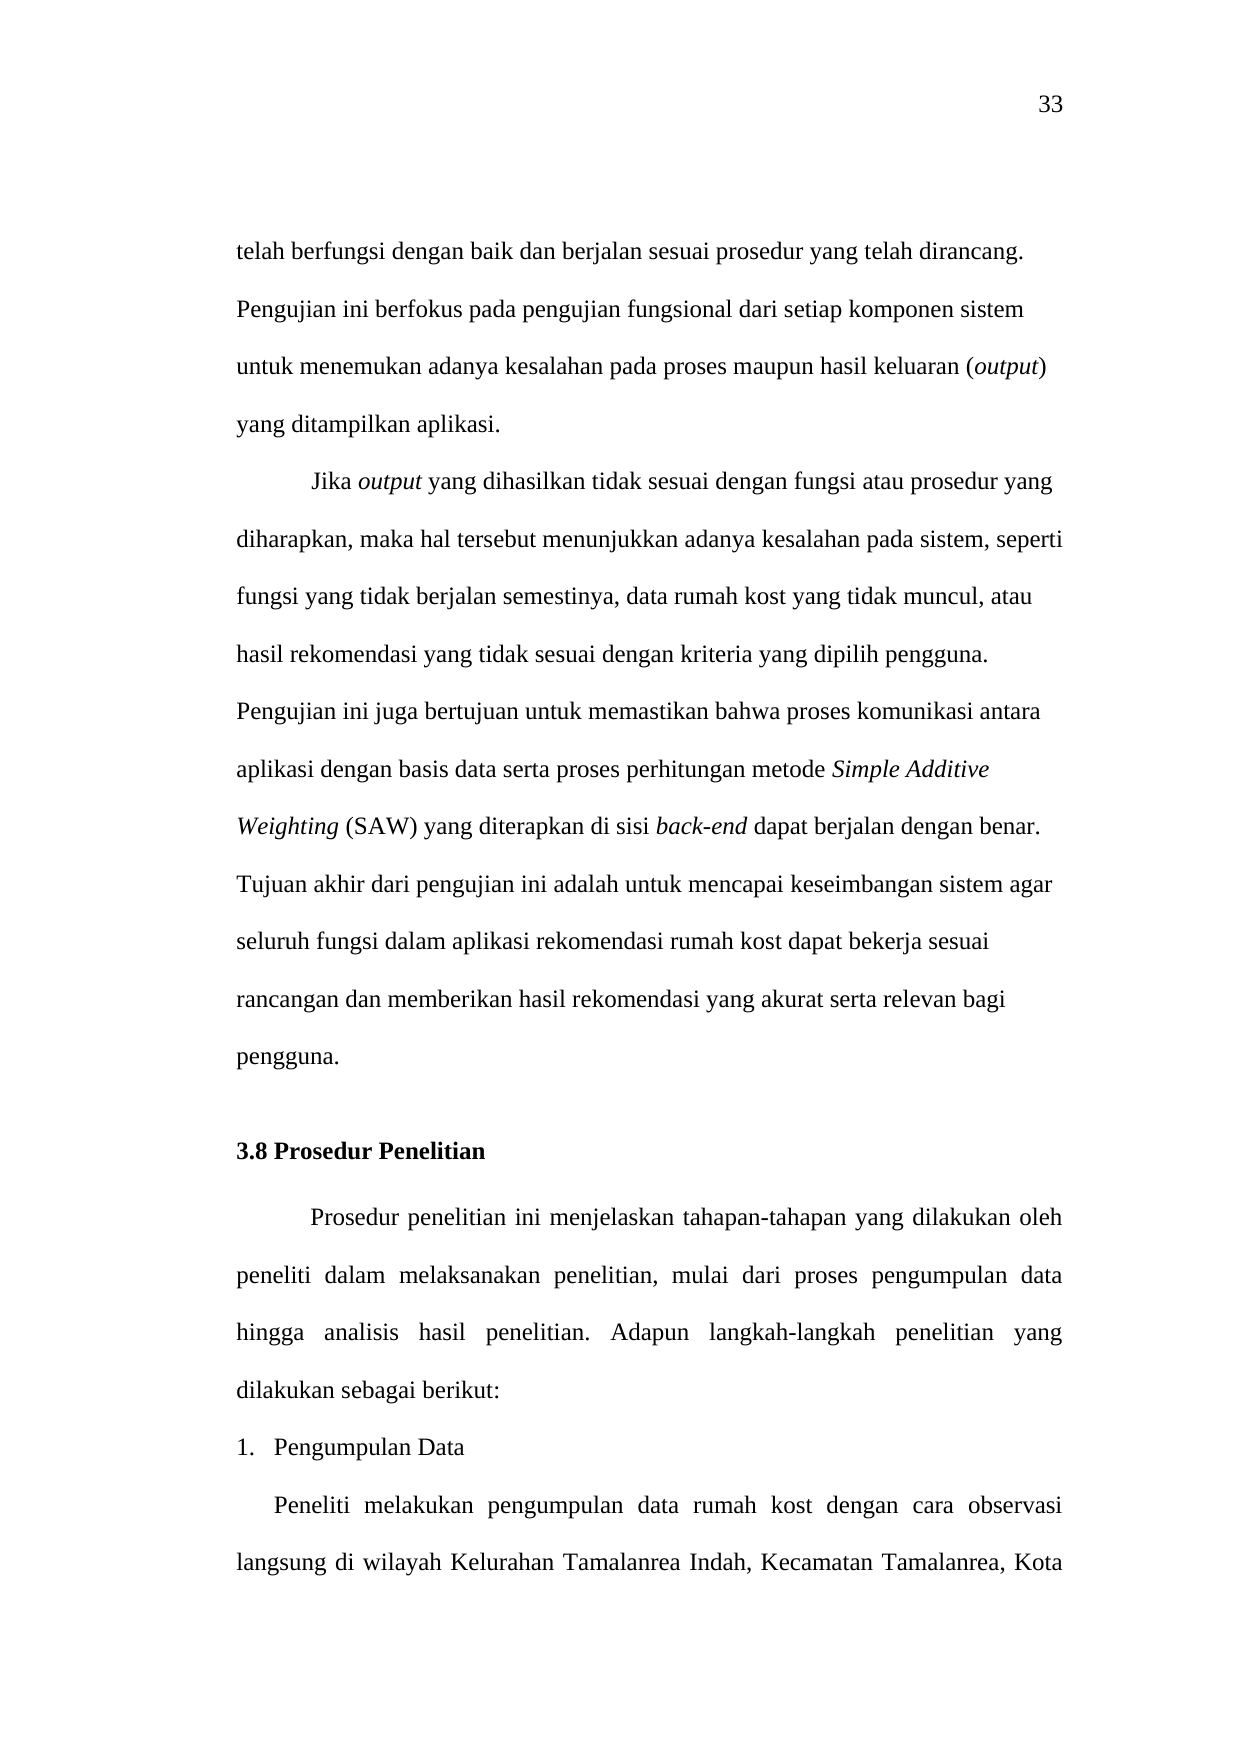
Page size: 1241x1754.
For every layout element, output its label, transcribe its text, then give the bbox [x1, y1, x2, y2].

subtitle Prosedur Penelitian [236, 1136, 1063, 1165]
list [236, 236, 1063, 437]
list Jika output yang dihasilkan tidak sesuai dengan fungsi atau prosedur yang diharapkan, maka hal tersebut menunjukkan adanya kesalahan pada sistem, seperti fungsi yang tidak berjalan semestinya, data rumah kost yang tidak muncul, atau hasil rekomendasi yang tidak sesuai dengan kriteria yang dipilih pengguna. Pengujian ini juga bertujuan untuk memastikan bahwa proses komunikasi antara aplikasi dengan basis data serta proses perhitungan metode Simple Additive Weighting (SAW) yang diterapkan di sisi back-end dapat berjalan dengan benar. [236, 466, 1063, 840]
list Tujuan akhir dari pengujian ini adalah untuk mencapai keseimbangan sistem agar seluruh fungsi dalam aplikasi rekomendasi rumah kost dapat bekerja sesuai rancangan dan memberikan hasil rekomendasi yang akurat serta relevan bagi pengguna. [236, 869, 1063, 1070]
text Prosedur penelitian ini menjelaskan tahapan-tahapan yang dilakukan oleh peneliti dalam melaksanakan penelitian, mulai dari proses pengumpulan data hingga analisis hasil penelitian. Adapun langkah-langkah penelitian yang dilakukan sebagai berikut: [236, 1202, 1063, 1404]
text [236, 1490, 1063, 1576]
list Pengumpulan Data [236, 1432, 1063, 1461]
